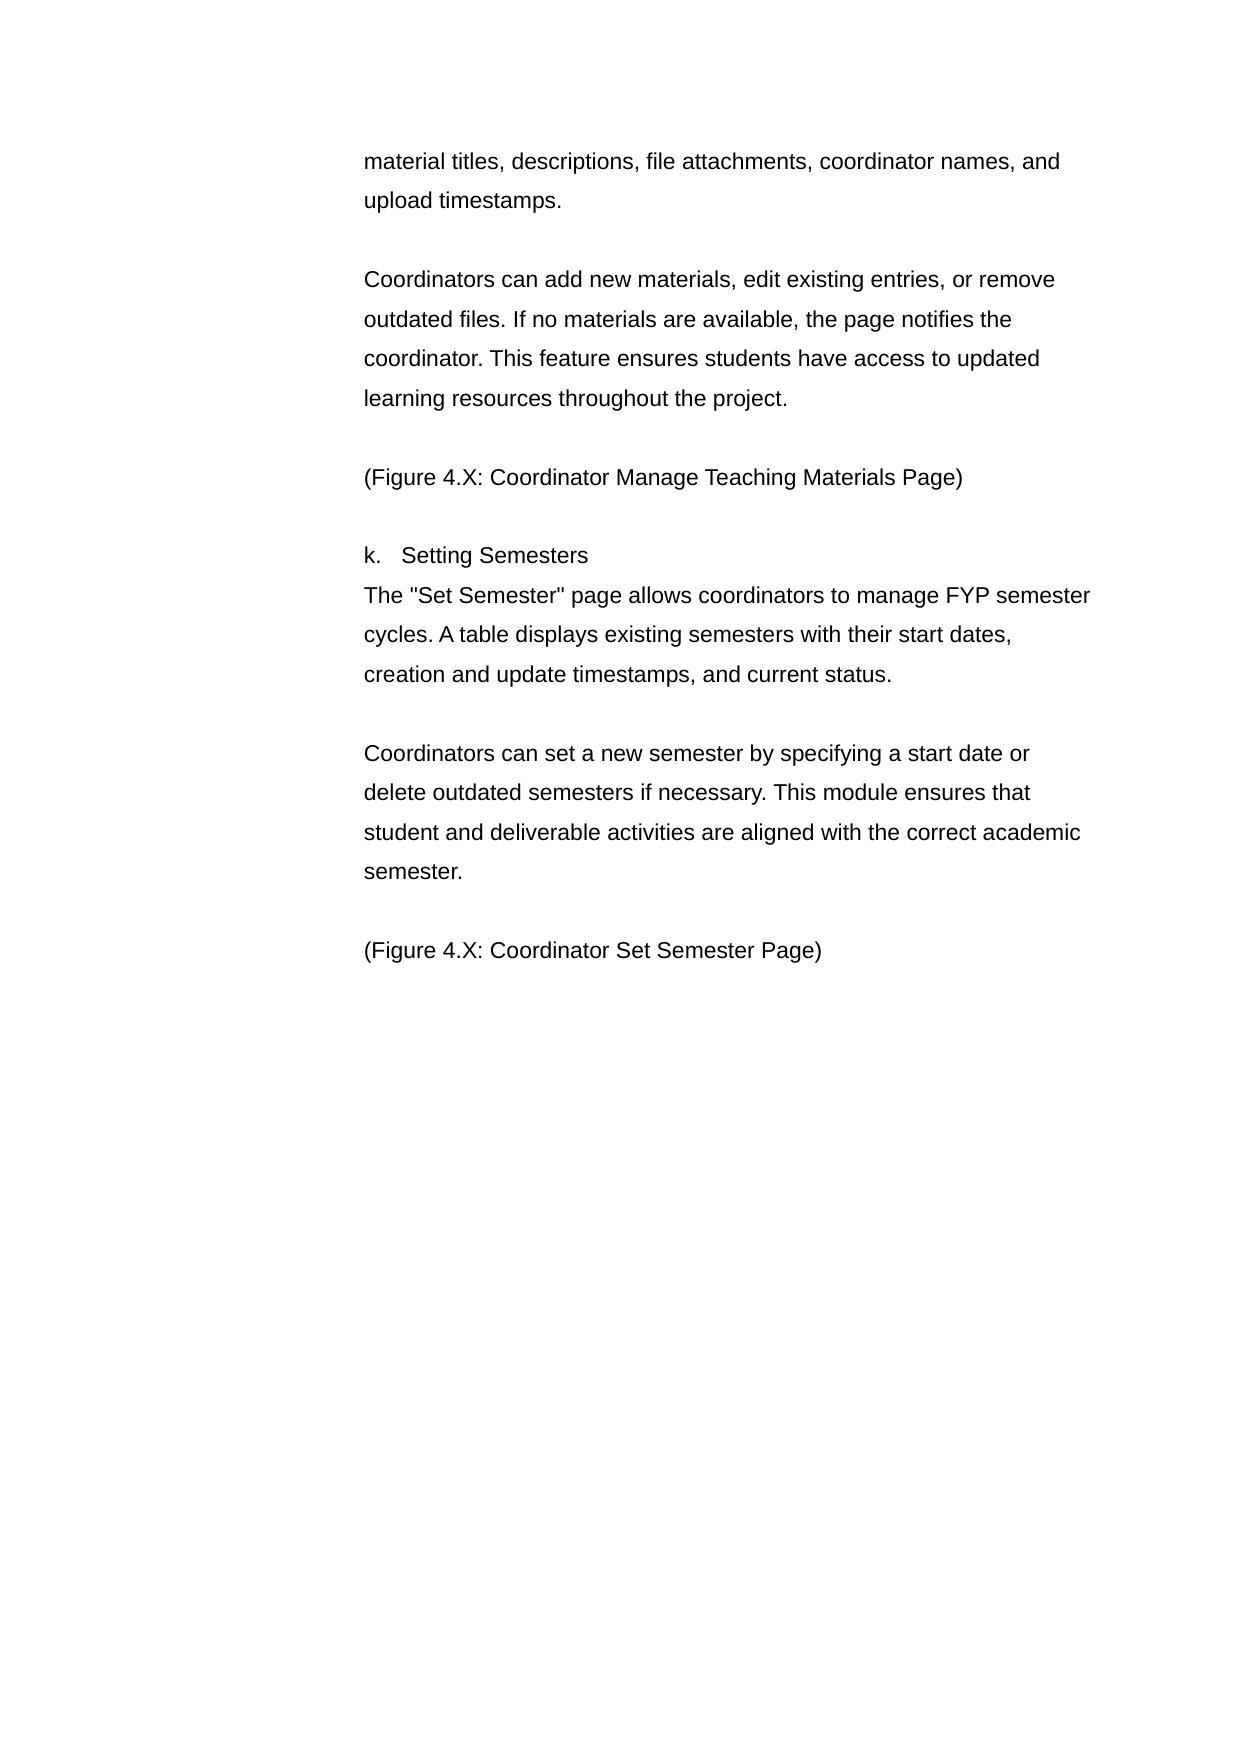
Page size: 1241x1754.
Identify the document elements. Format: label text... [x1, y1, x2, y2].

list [364, 148, 1092, 213]
list The "Set Semester" page allows coordinators to manage FYP semester cycles. A table displays existing semesters with their start dates, creation and update timestamps, and current status. [364, 582, 1092, 687]
list (Figure 4.X: Coordinator Set Semester Page) [364, 937, 1092, 964]
list Coordinators can add new materials, edit existing entries, or remove outdated files. If no materials are available, the page notifies the coordinator. This feature ensures students have access to updated learning resources throughout the project. [364, 266, 1092, 411]
list Setting Semesters [364, 542, 1092, 569]
list Coordinators can set a new semester by specifying a start date or delete outdated semesters if necessary. This module ensures that student and deliverable activities are aligned with the correct academic semester. [364, 740, 1092, 885]
list (Figure 4.X: Coordinator Manage Teaching Materials Page) [364, 463, 1092, 490]
